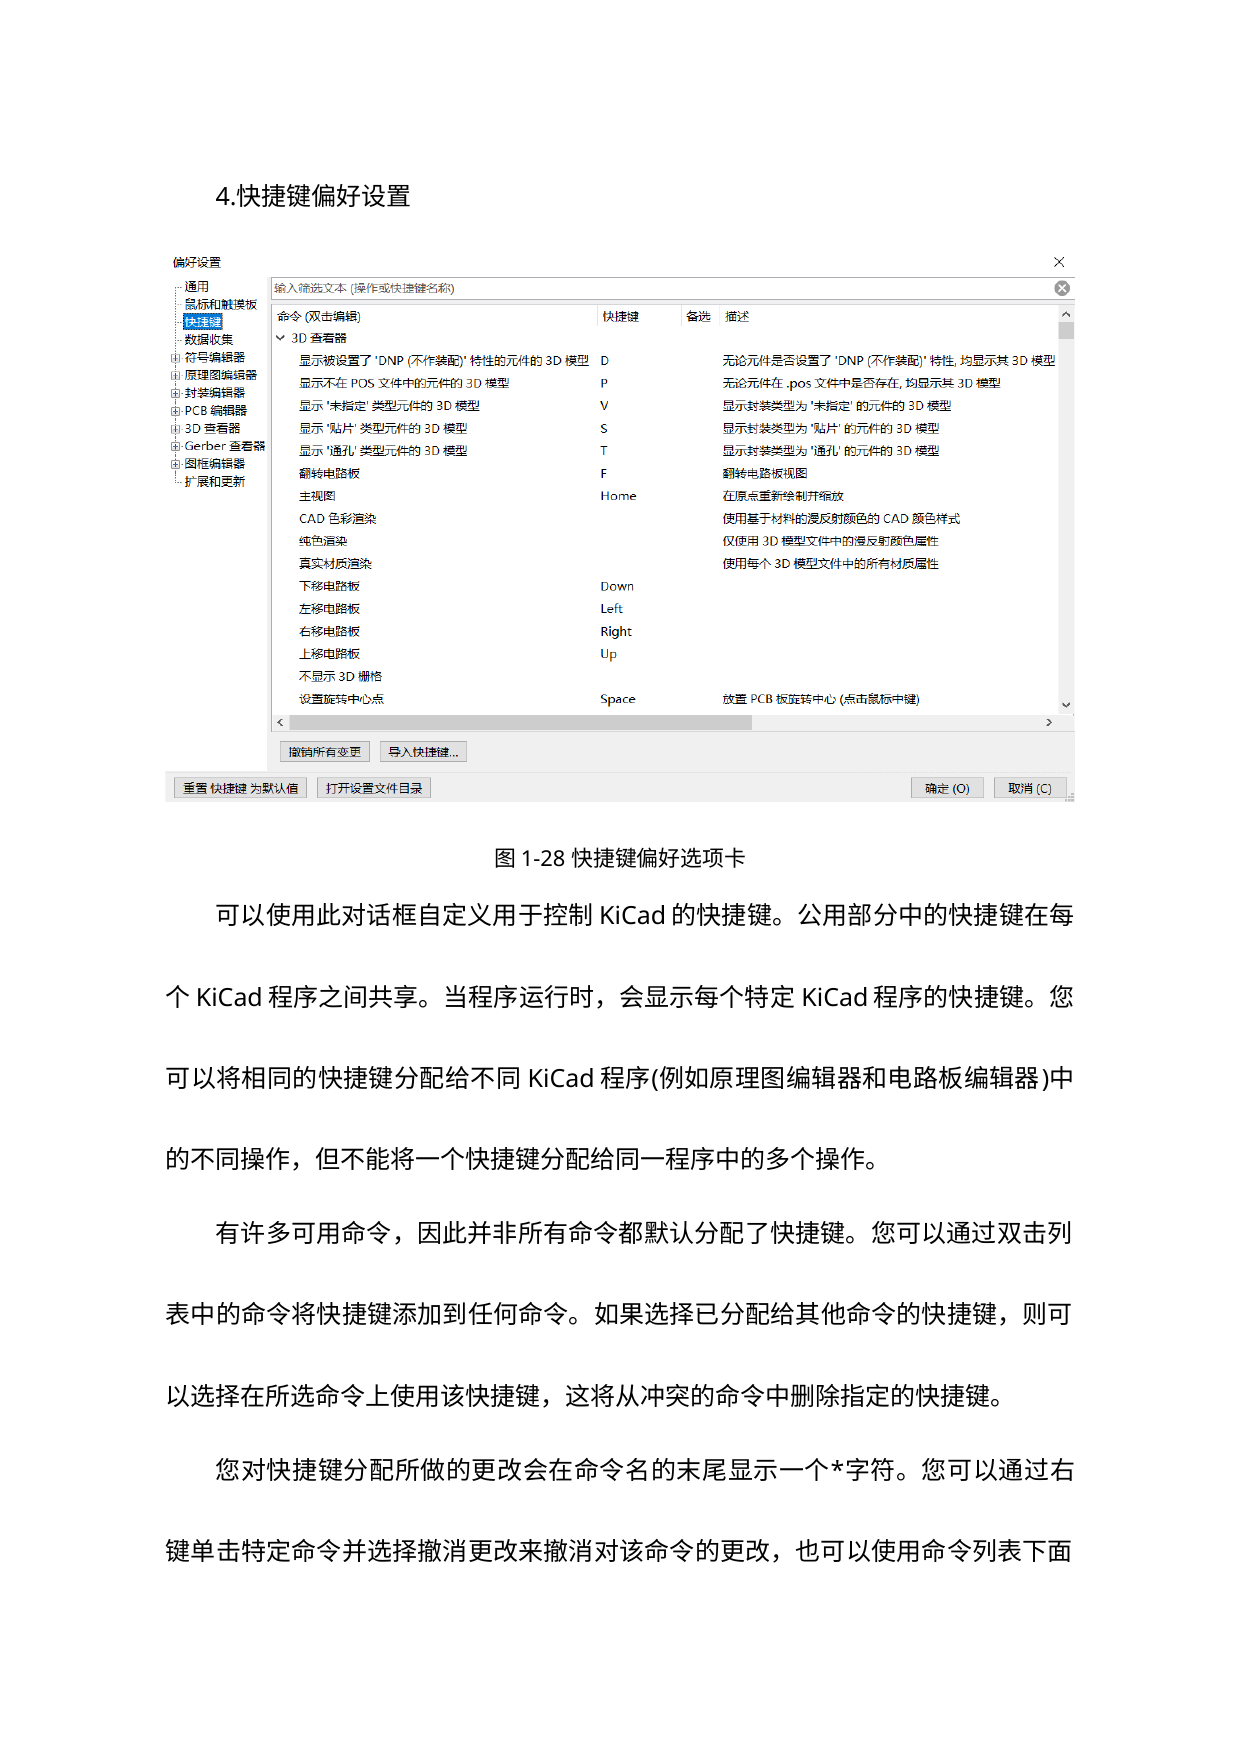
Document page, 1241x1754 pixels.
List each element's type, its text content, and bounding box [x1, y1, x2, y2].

text 有许多可用命令，因此并非所有命令都默认分配了快捷键。您可以通过双击列表中的命令将快捷键添加到任何命令。如果选择已分配给其他命令的快捷键，则可以选择在所选命令上使用该快捷键，这将从冲突的命令中删除指定的快捷键。 [165, 1199, 1075, 1427]
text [165, 1436, 1075, 1582]
picture [165, 247, 1075, 802]
text 可以使用此对话框自定义用于控制KiCad的快捷键。公用部分中的快捷键在每个KiCad程序之间共享。当程序运行时，会显示每个特定KiCad程序的快捷键。您可以将相同的快捷键分配给不同KiCad程序(例如原理图编辑器和电路板编辑器)中的不同操作，但不能将一个快捷键分配给同一程序中的多个操作。 [165, 881, 1075, 1190]
text 图1-28 快捷键偏好选项卡 [165, 841, 1075, 873]
subtitle 4.快捷键偏好设置 [165, 162, 1075, 227]
